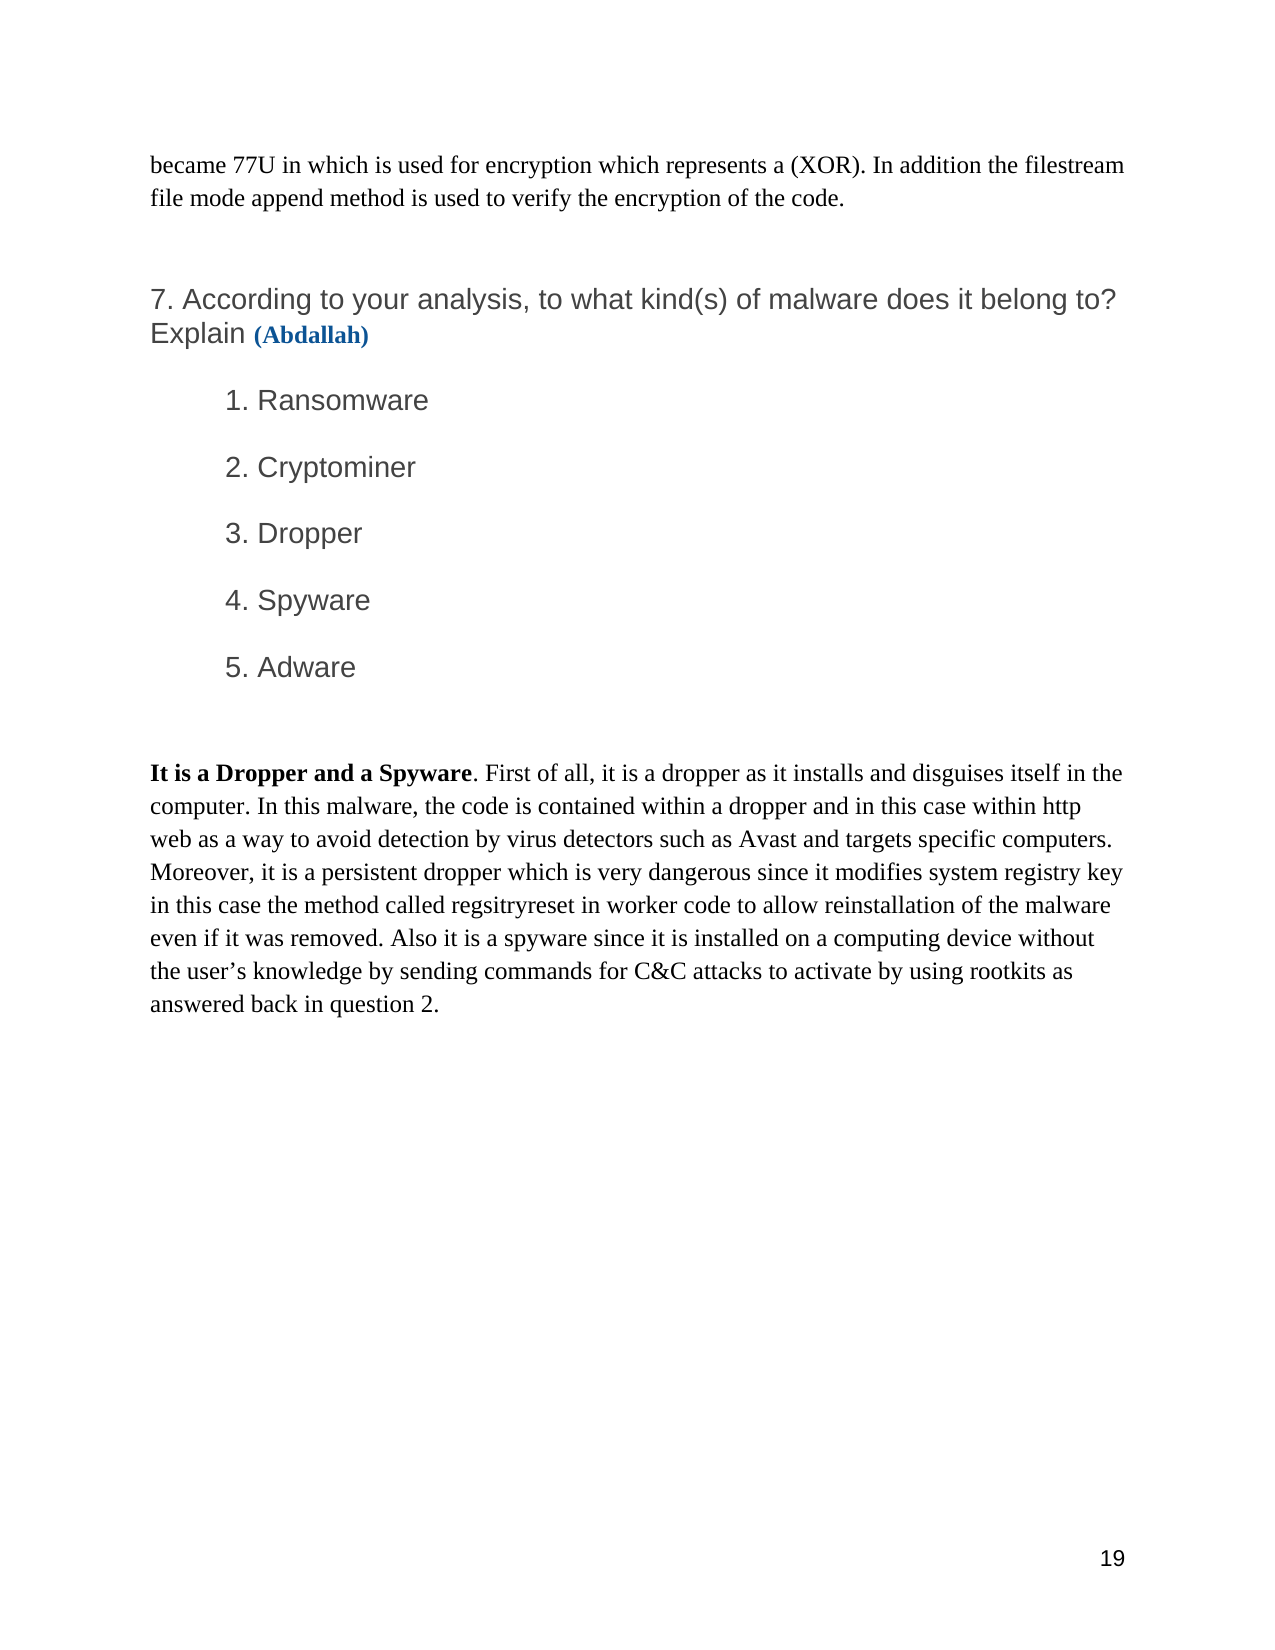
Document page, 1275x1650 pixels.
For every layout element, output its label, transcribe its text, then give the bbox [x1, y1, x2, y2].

subtitle 3. Dropper [225, 517, 1125, 550]
subtitle 1. Ransomware [225, 383, 1125, 416]
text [150, 150, 1125, 212]
subtitle 4. Spyware [225, 583, 1125, 617]
text It is a Dropper and a Spyware. First of all, it is a dropper as it installs and disguises itself in the computer. In this malware, the code is contained within a dropper and in this case within http web as a way to avoid detection by virus detectors such as Avast and targets specific computers. Moreover, it is a persistent dropper which is very dangerous since it modifies system registry key in this case the method called regsitryreset in worker code to allow reinstallation of the malware even if it was removed. Also it is a spyware since it is installed on a computing device without the user’s knowledge by sending commands for C&C attacks to activate by using rootkits as answered back in question 2. [150, 758, 1125, 1018]
subtitle 5. Adware [225, 650, 1125, 684]
subtitle 2. Cryptominer [225, 450, 1125, 483]
subtitle 7. According to your analysis, to what kind(s) of malware does it belong to? Explain (Abdallah) [150, 282, 1125, 349]
